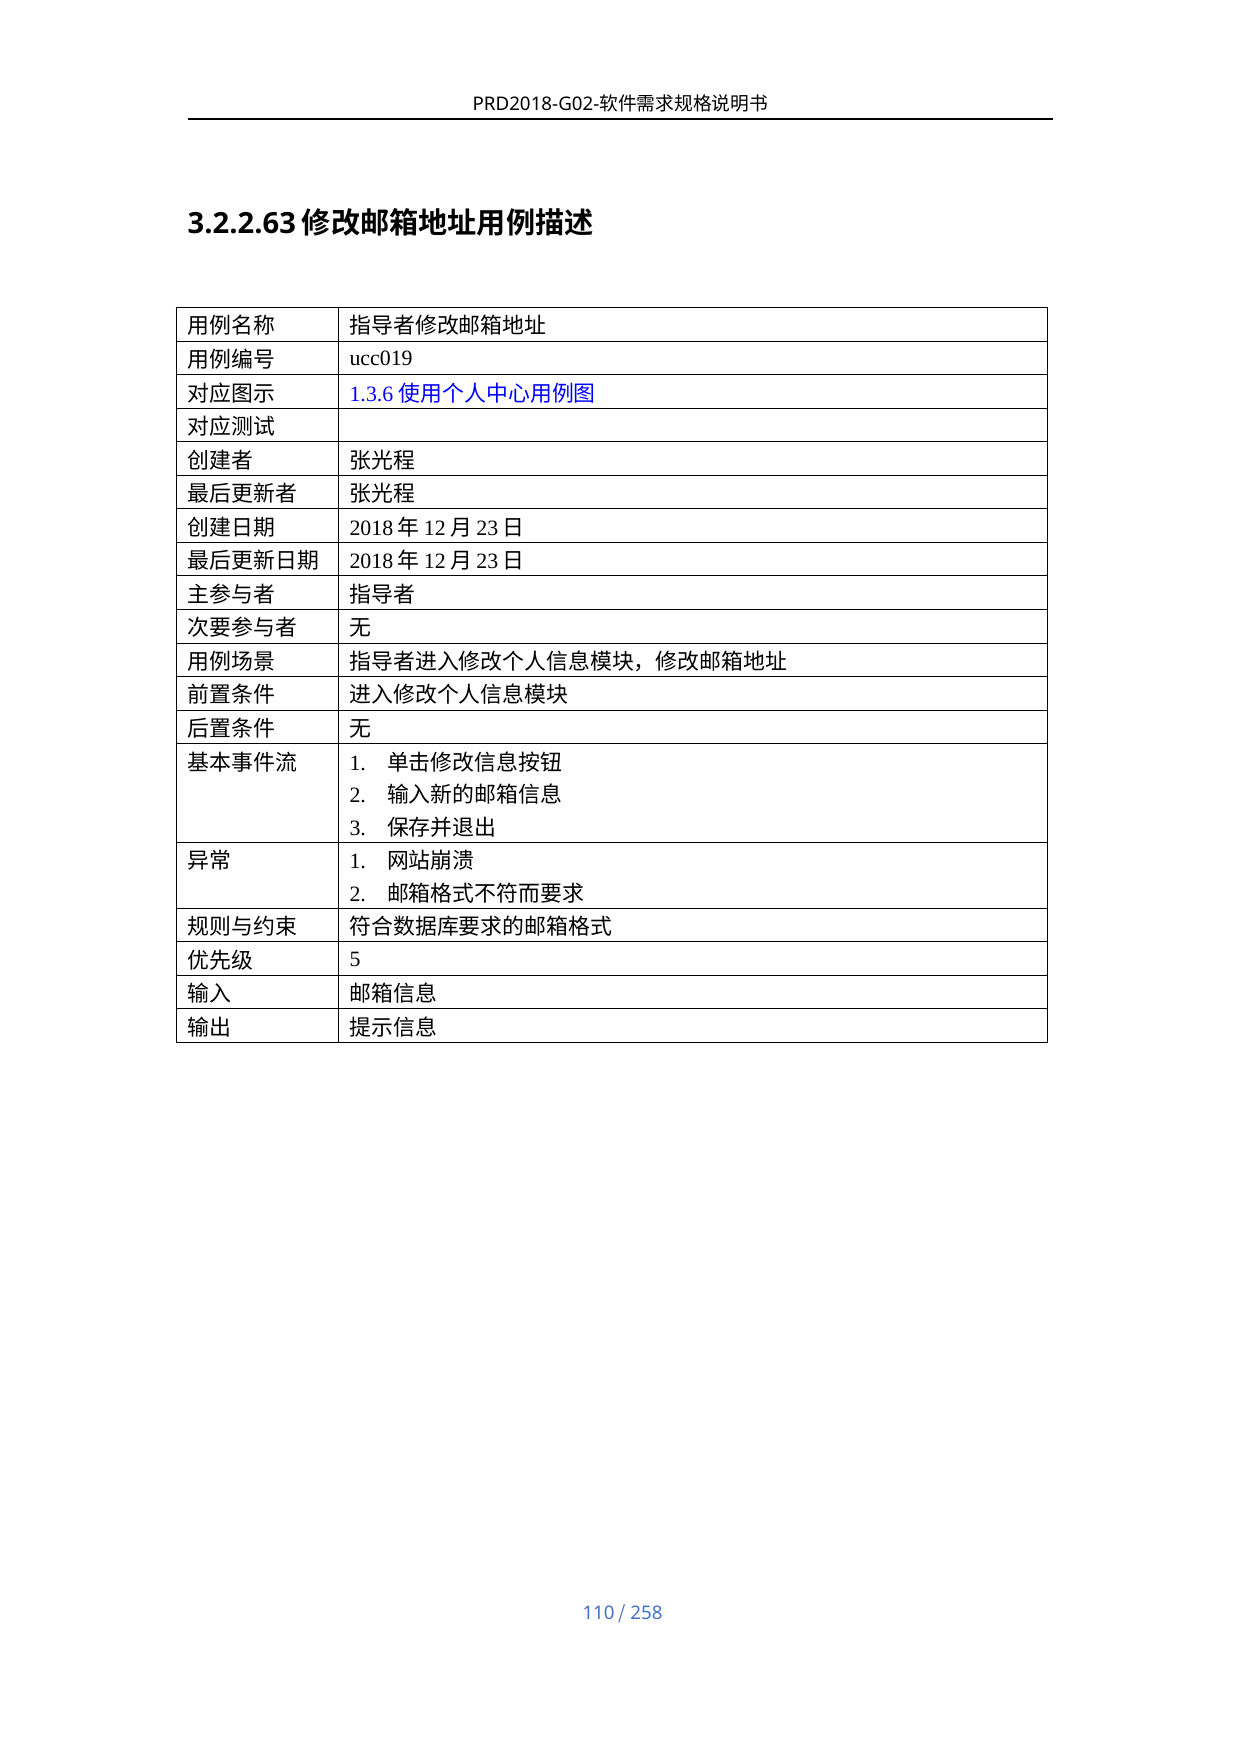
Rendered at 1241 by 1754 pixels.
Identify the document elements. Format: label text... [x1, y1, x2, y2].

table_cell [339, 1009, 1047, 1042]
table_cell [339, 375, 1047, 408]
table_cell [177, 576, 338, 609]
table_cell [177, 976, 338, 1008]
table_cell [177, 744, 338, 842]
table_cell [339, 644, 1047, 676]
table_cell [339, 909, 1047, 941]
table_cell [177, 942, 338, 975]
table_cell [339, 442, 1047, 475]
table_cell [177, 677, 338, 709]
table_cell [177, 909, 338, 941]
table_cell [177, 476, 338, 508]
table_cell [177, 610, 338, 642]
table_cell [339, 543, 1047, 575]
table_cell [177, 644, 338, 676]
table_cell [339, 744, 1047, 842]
subtitle 3.2.2.63修改邮箱地址用例描述 [187, 188, 1053, 253]
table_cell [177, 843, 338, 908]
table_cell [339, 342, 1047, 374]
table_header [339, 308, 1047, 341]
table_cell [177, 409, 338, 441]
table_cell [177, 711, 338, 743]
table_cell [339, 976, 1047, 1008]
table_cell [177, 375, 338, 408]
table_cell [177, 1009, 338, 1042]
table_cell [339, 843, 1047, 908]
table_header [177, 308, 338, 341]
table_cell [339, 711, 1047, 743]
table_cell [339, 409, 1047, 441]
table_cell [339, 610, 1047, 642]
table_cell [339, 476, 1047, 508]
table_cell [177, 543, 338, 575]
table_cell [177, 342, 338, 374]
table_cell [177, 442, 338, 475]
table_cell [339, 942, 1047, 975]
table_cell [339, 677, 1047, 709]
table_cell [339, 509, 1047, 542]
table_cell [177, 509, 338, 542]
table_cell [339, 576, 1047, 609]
